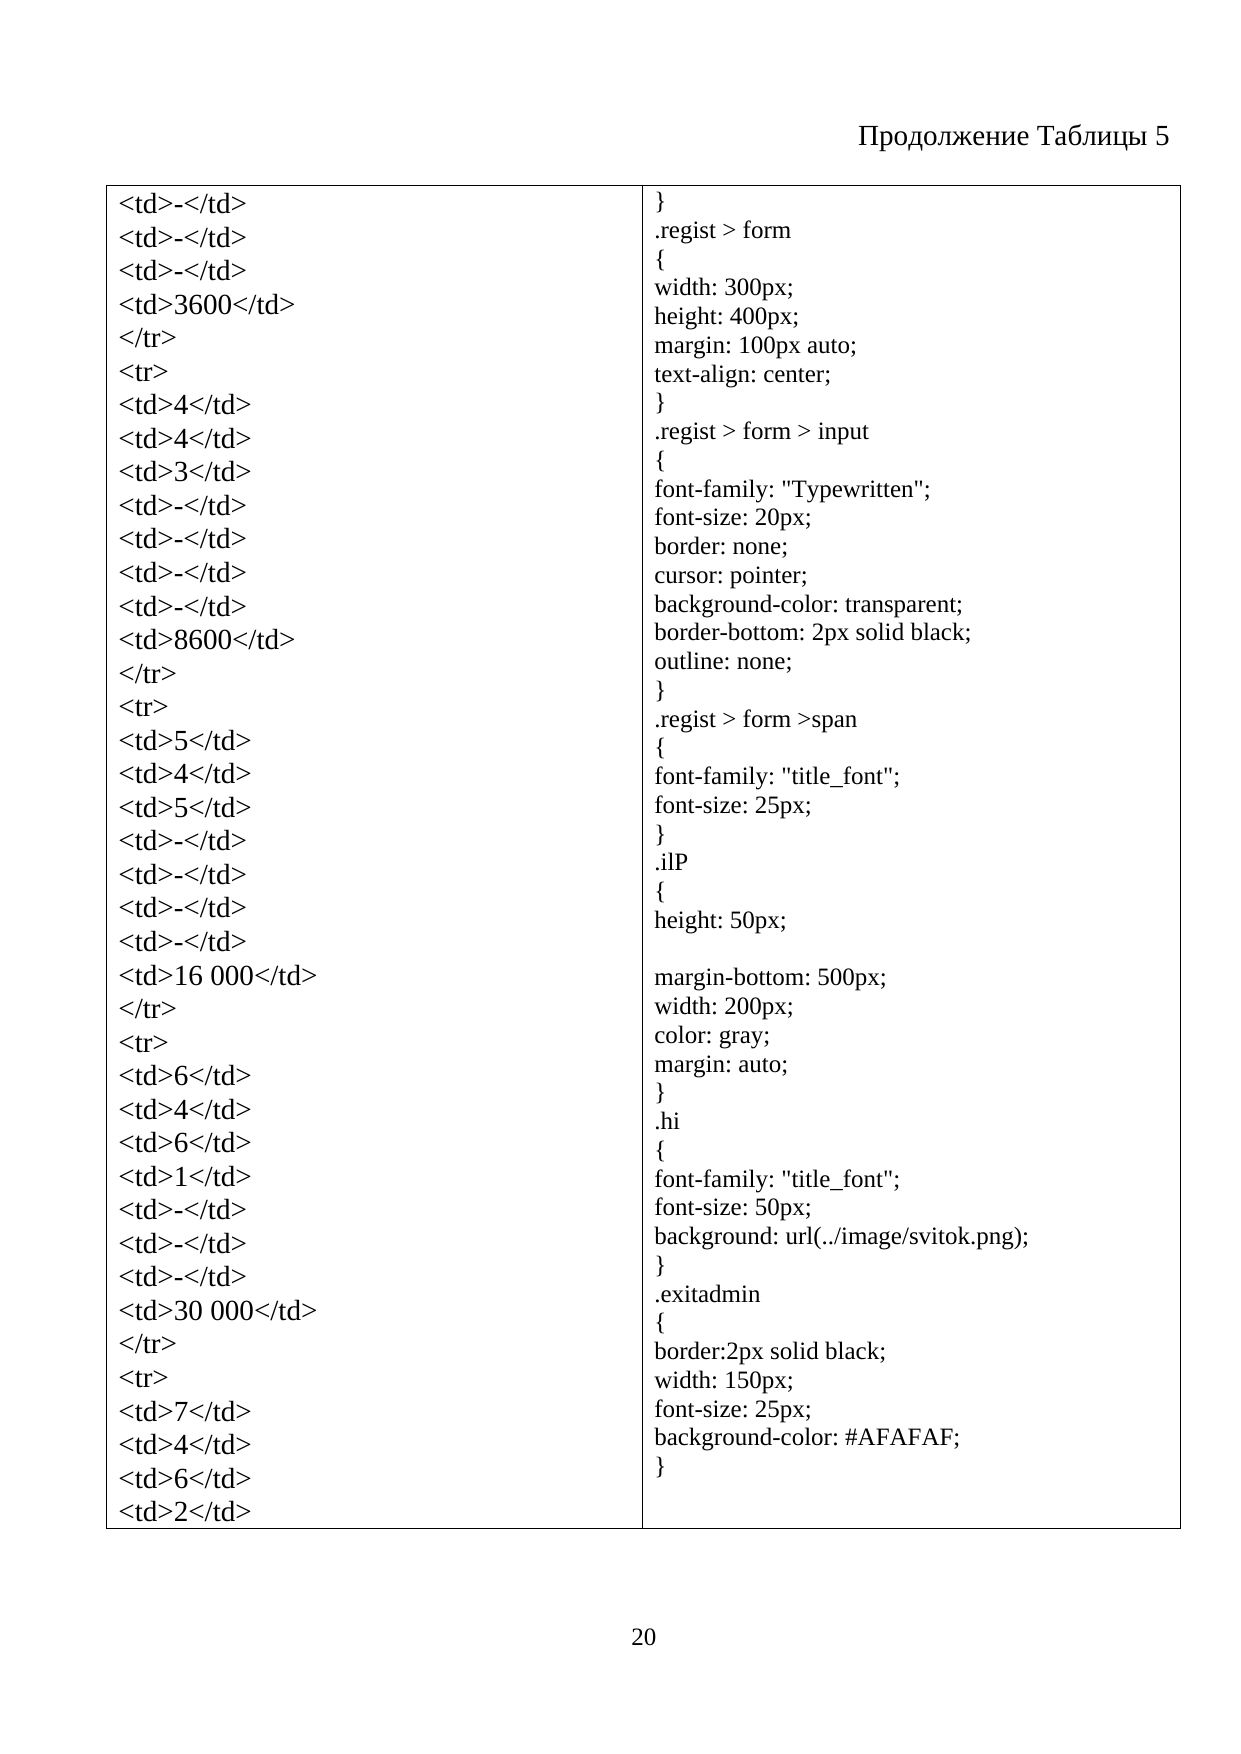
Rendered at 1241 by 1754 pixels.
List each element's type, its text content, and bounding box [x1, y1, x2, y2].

table_header <td>-</td> <td>-</td> <td>-</td> <td>3600</td> </tr> <tr> <td>4</td> <td>4</td> <td>3</td> <td>-</td> <td>-</td> <td>-</td> <td>-</td> <td>8600</td> </tr> <tr> <td>5</td> <td>4</td> <td>5</td> <td>-</td> <td>-</td> <td>-</td> <td>-</td> <td>16 000</td> </tr> <tr> <td>6</td> <td>4</td> <td>6</td> <td>1</td> <td>-</td> <td>-</td> <td>-</td> <td>30 000</td> </tr> <tr> <td>7</td> <td>4</td> <td>6</td> <td>2</td> [107, 186, 642, 1528]
table_header } .regist > form { width: 300px; height: 400px; margin: 100px auto; text-align: center; } .regist > form > input { font-family: "Typewritten"; font-size: 20px; border: none; cursor: pointer; background-color: transparent; border-bottom: 2px solid black; outline: none; } .regist > form >span { font-family: "title_font"; font-size: 25px; } .ilP { height: 50px; margin-bottom: 500px; width: 200px; color: gray; margin: auto; } .hi { font-family: "title_font"; font-size: 50px; background: url(../image/svitok.png); } .exitadmin { border:2px solid black; width: 150px; font-size: 25px; background-color: #AFAFAF; } [643, 186, 1180, 1528]
text Продолжение Таблицы 5 [118, 118, 1169, 152]
